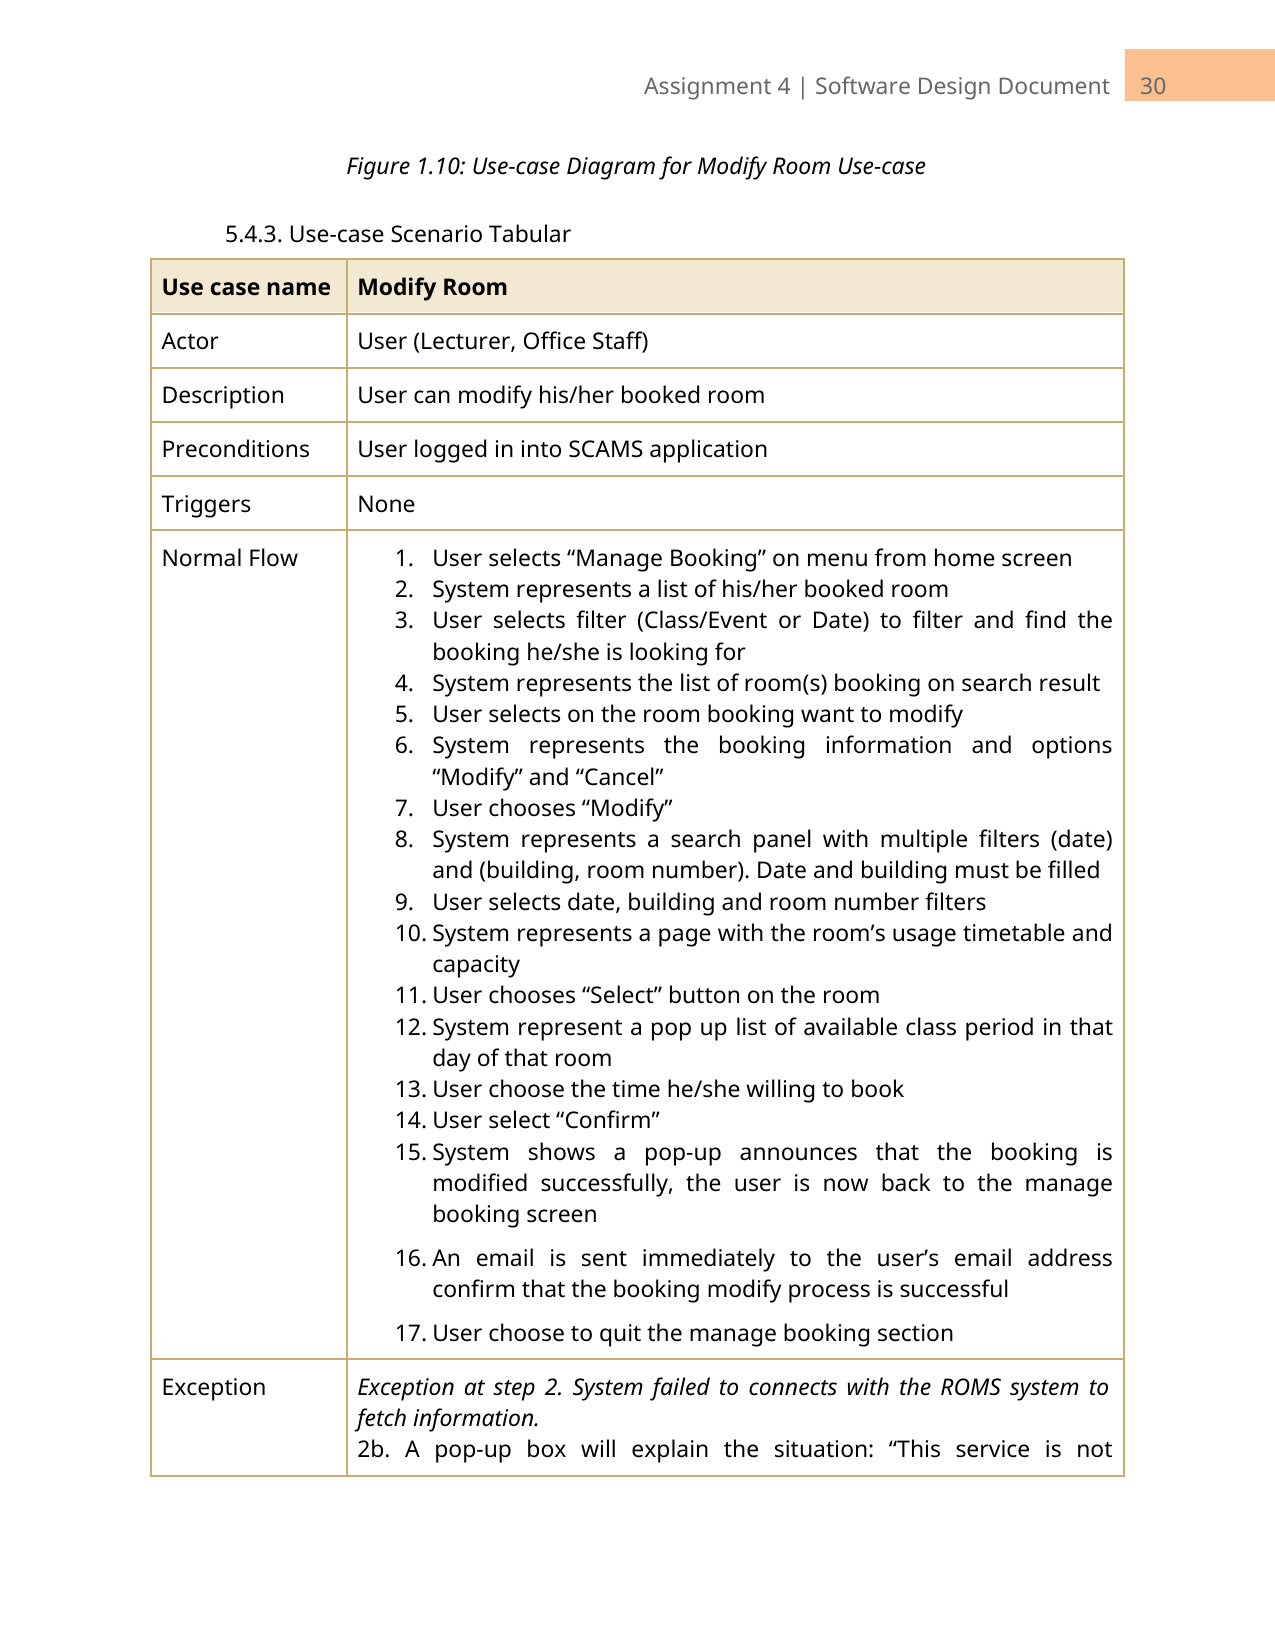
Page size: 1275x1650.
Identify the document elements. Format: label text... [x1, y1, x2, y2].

subtitle 5.4.3. Use-case Scenario Tabular [150, 218, 1125, 249]
table_cell User logged in into SCAMS application [348, 423, 1123, 475]
table_cell User (Lecturer, Office Staff) [348, 315, 1123, 367]
table_cell Description [152, 369, 346, 421]
table_header Use case name [152, 260, 346, 312]
table_cell Actor [152, 315, 346, 367]
text Figure 1.10: Use-case Diagram for Modify Room Use-case [150, 150, 1125, 181]
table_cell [348, 1360, 1123, 1475]
table_cell None [348, 477, 1123, 529]
table_cell Exception [152, 1360, 346, 1475]
table_header Modify Room [348, 260, 1123, 312]
table_cell Normal Flow [152, 531, 346, 1358]
table_cell User can modify his/her booked room [348, 369, 1123, 421]
table_cell User selects “Manage Booking” on menu from home screen System represents a list of his/her booked room User selects filter (Class/Event or Date) to filter and find the booking he/she is looking for System represents the list of room(s) booking on search result User selects on the room booking want to modify System represents the booking information and options “Modify” and “Cancel” User chooses “Modify” System represents a search panel with multiple filters (date) and (building, room number). Date and building must be filled User selects date, building and room number filters System represents a page with the room’s usage timetable and capacity User chooses “Select” button on the room System represent a pop up list of available class period in that day of that room User choose the time he/she willing to book User select “Confirm” System shows a pop-up announces that the booking is modified successfully, the user is now back to the manage booking screen An email is sent immediately to the user’s email address confirm that the booking modify process is successful User choose to quit the manage booking section [348, 531, 1123, 1358]
table_cell Triggers [152, 477, 346, 529]
table_cell Preconditions [152, 423, 346, 475]
